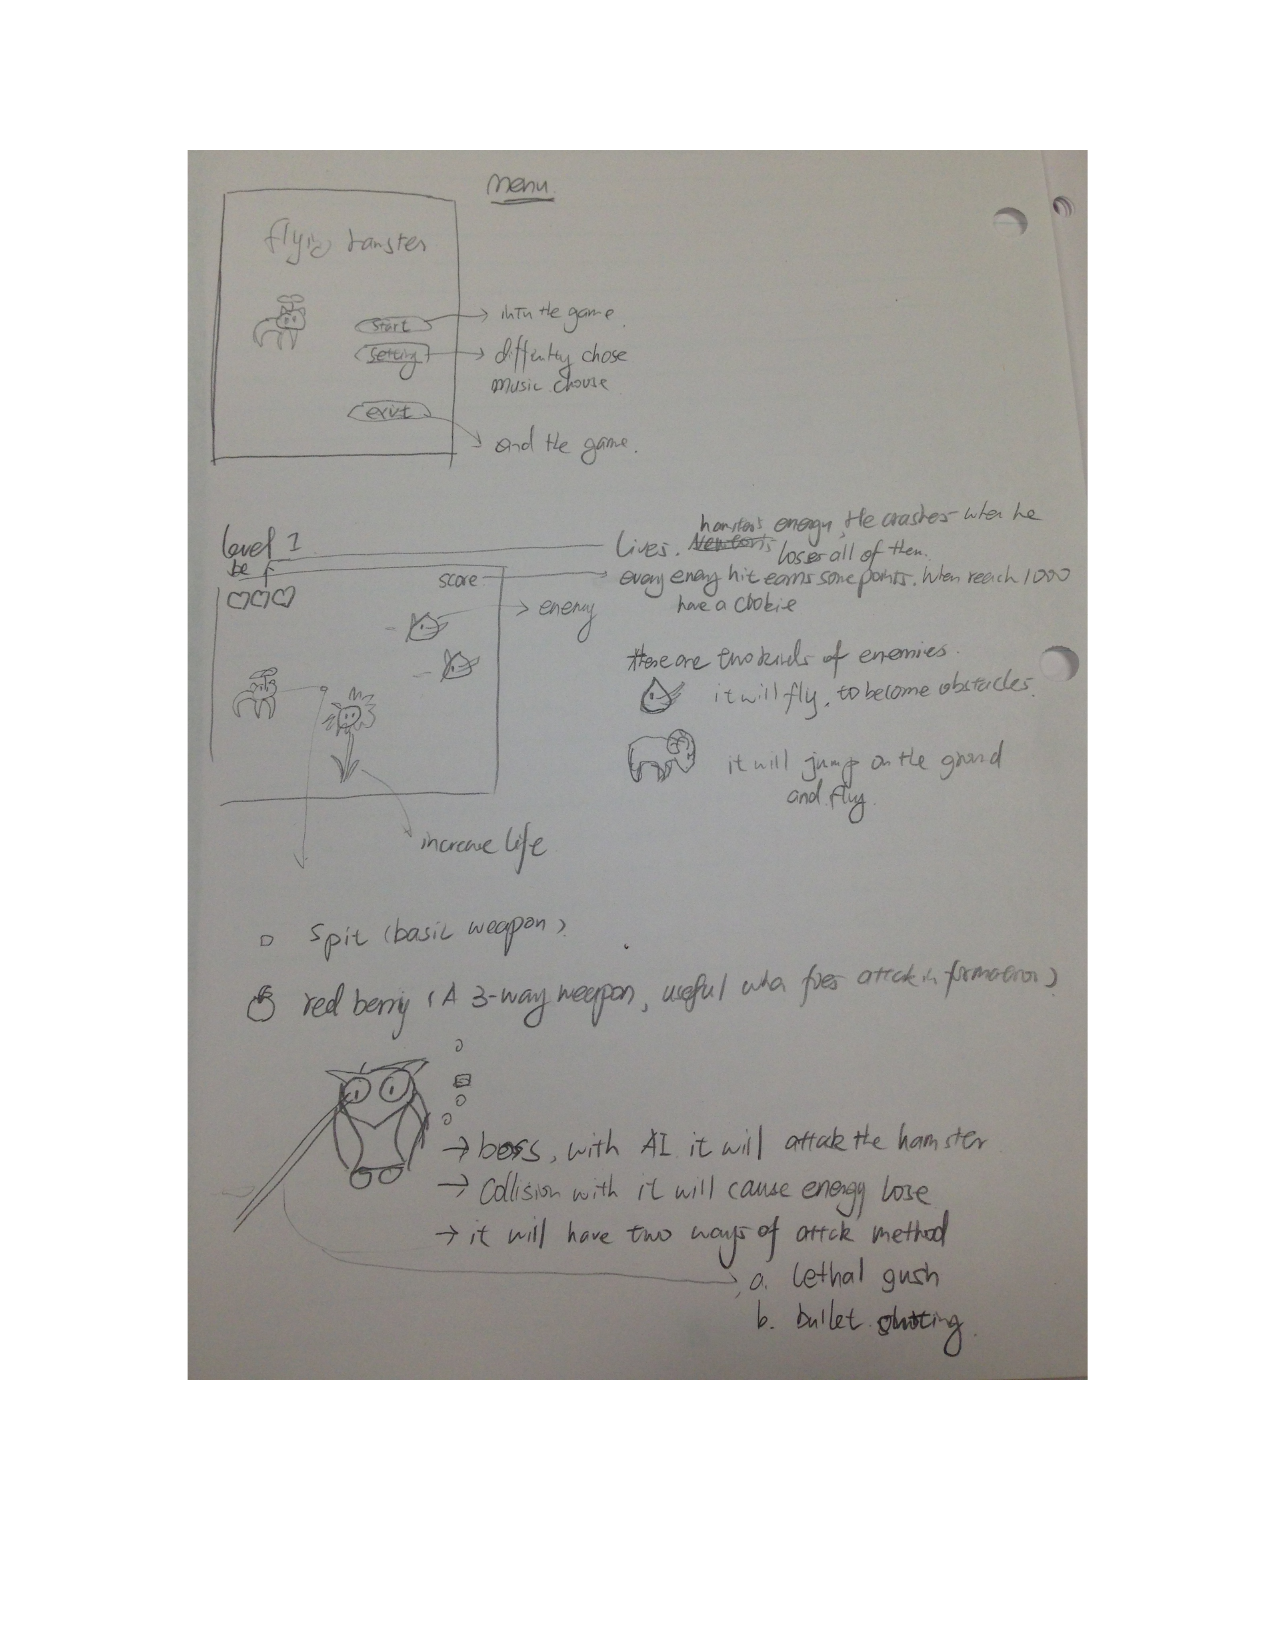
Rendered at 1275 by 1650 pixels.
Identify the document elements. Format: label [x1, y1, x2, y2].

picture [187, 150, 1088, 1380]
